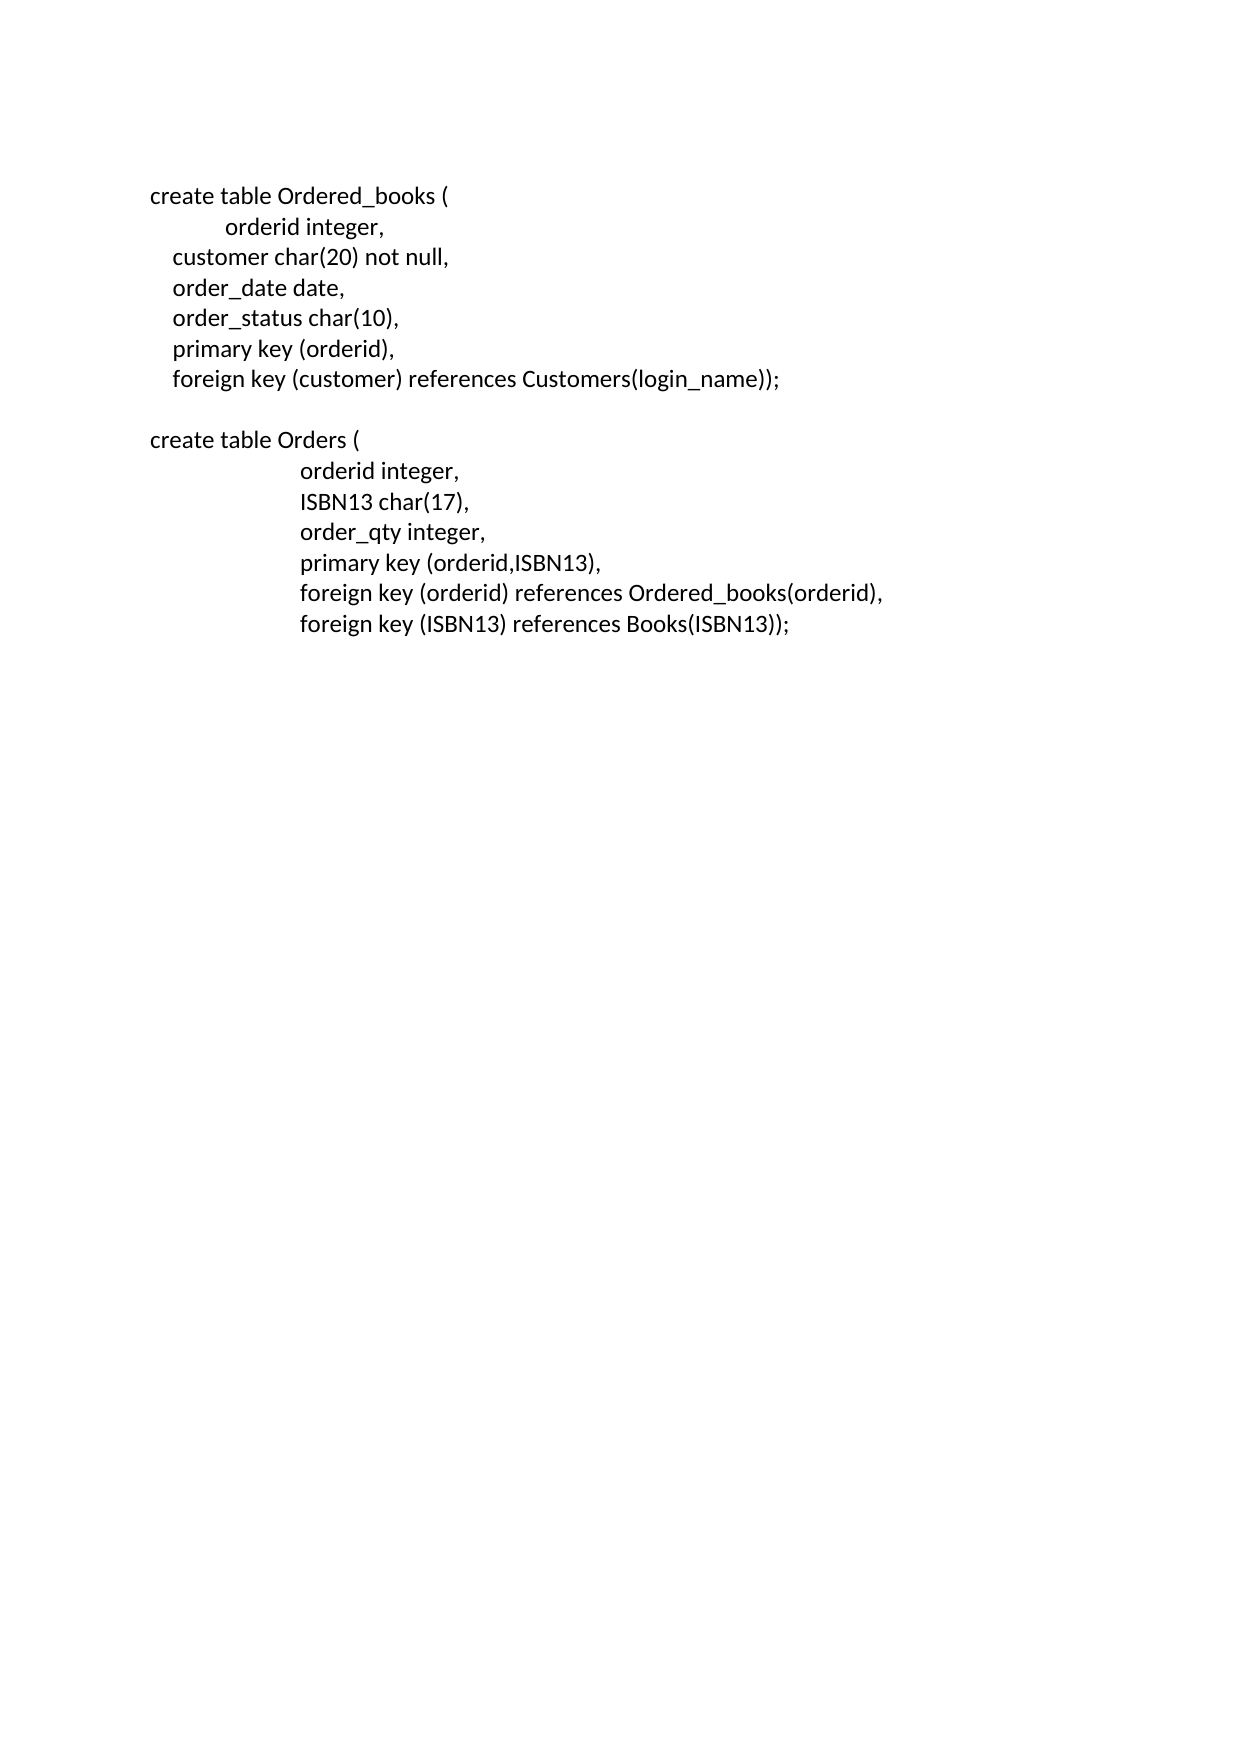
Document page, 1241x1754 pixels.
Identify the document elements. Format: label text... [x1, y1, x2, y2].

text foreign key (ISBN13) references Books(ISBN13)); [150, 608, 1090, 638]
text foreign key (orderid) references Ordered_books(orderid), [150, 577, 1090, 608]
text orderid integer, [150, 455, 1090, 486]
text customer char(20) not null, [150, 242, 1090, 272]
text order_status char(10), [150, 303, 1090, 333]
text primary key (orderid,ISBN13), [150, 547, 1090, 577]
text create table Ordered_books ( [150, 181, 1090, 211]
text orderid integer, [150, 211, 1090, 242]
text primary key (orderid), [150, 333, 1090, 364]
text foreign key (customer) references Customers(login_name)); [150, 364, 1090, 394]
text order_qty integer, [150, 516, 1090, 547]
text create table Orders ( [150, 425, 1090, 455]
text ISBN13 char(17), [150, 486, 1090, 516]
text order_date date, [150, 272, 1090, 303]
